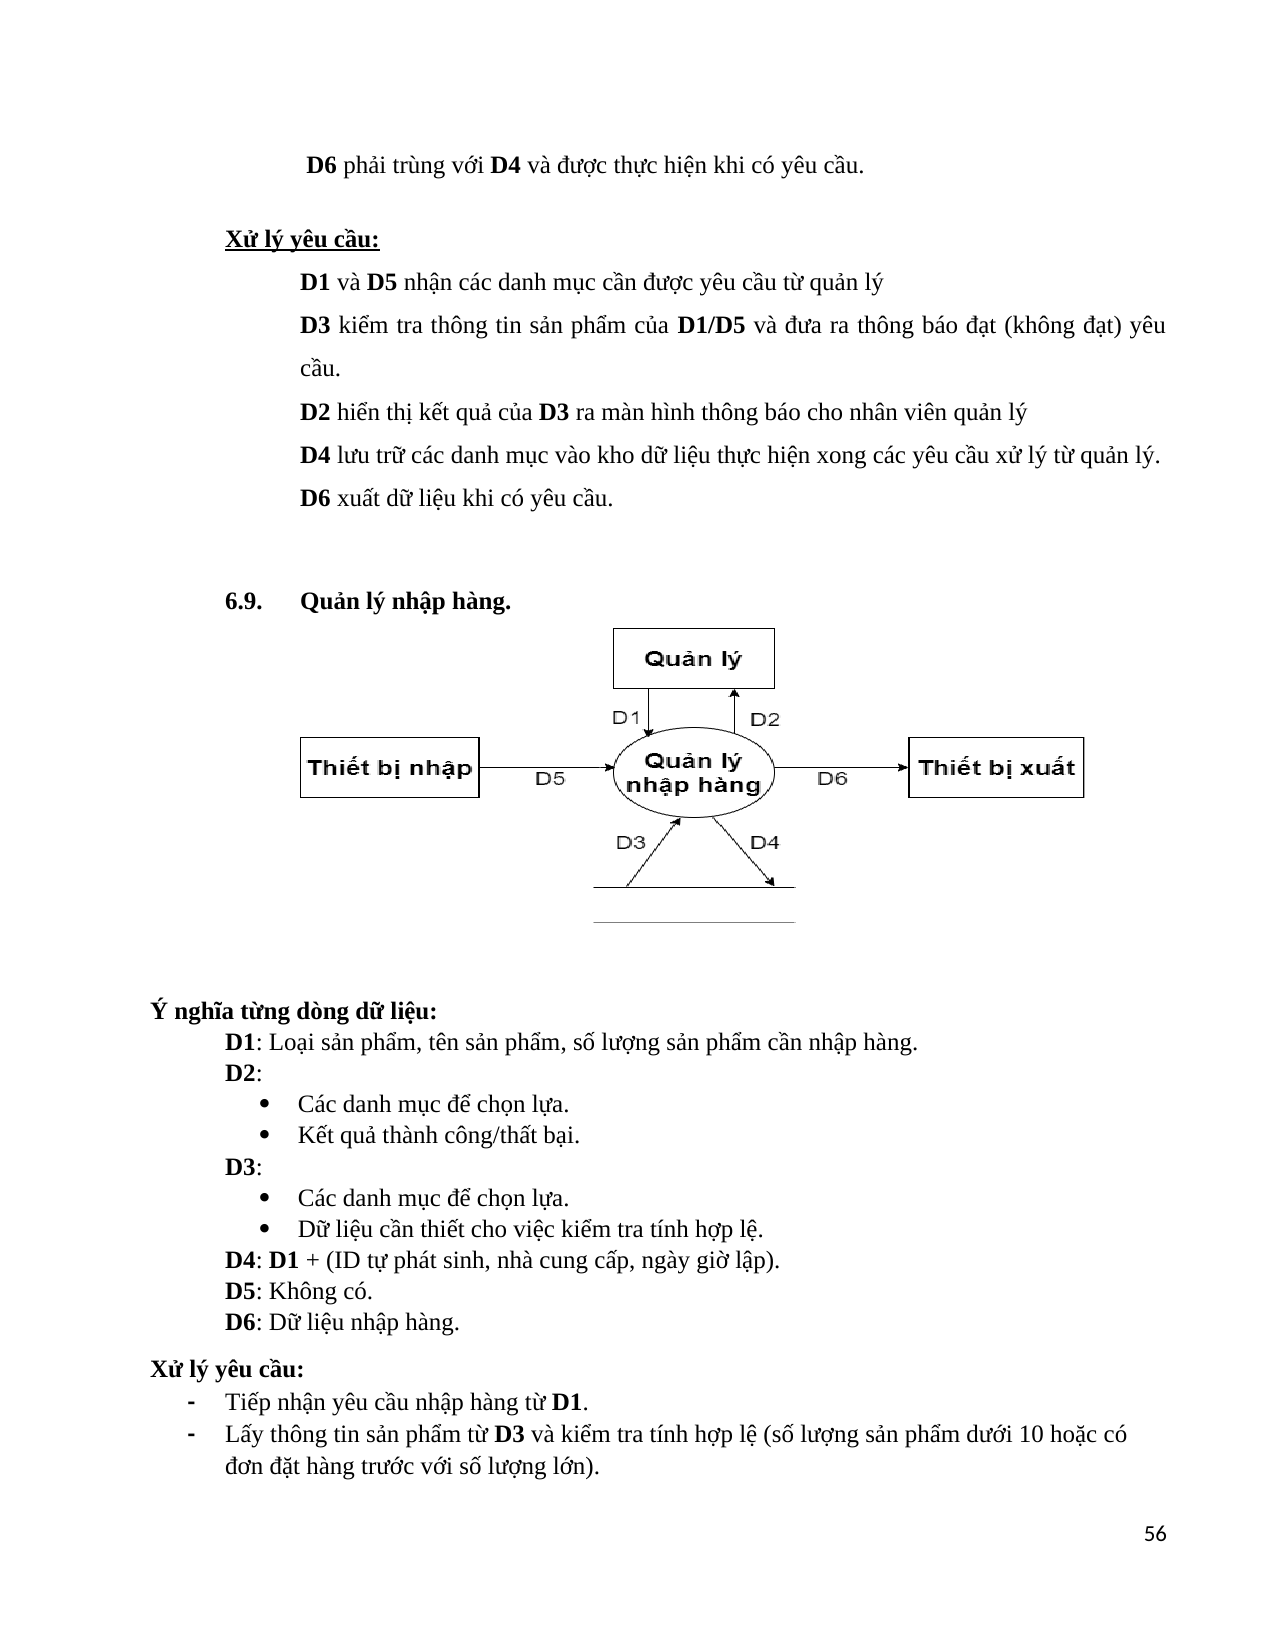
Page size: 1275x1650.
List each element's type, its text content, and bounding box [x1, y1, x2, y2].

text D4 lưu trữ các danh mục vào kho dữ liệu thực hiện xong các yêu cầu xử lý từ quản lý. [300, 440, 1167, 468]
text Xử lý yêu cầu: [150, 1354, 1167, 1383]
text D6 phải trùng với D4 và được thực hiện khi có yêu cầu. [225, 150, 1167, 179]
text D2 hiển thị kết quả của D3 ra màn hình thông báo cho nhân viên quản lý [300, 397, 1167, 425]
list Các danh mục để chọn lựa. [260, 1089, 1167, 1118]
list Quản lý nhập hàng. [225, 586, 1167, 614]
text D1 và D5 nhận các danh mục cần được yêu cầu từ quản lý [150, 267, 1167, 296]
text D6 xuất dữ liệu khi có yêu cầu. [225, 483, 1167, 512]
list D2: [225, 1058, 1167, 1087]
text Xử lý yêu cầu: [225, 224, 1167, 253]
list D1: Loại sản phẩm, tên sản phẩm, số lượng sản phẩm cần nhập hàng. [225, 1027, 1167, 1056]
list D6: Dữ liệu nhập hàng. [225, 1307, 1167, 1336]
list Kết quả thành công/thất bại. [260, 1121, 1167, 1149]
list D4: D1 + (ID tự phát sinh, nhà cung cấp, ngày giờ lập). [225, 1245, 1167, 1273]
text Ý nghĩa từng dòng dữ liệu: [150, 996, 1167, 1025]
list Lấy thông tin sản phẩm từ D3 và kiểm tra tính hợp lệ (số lượng sản phẩm dưới 10 hoặc có đơn đặt hàng trước với số lượng lớn). [187, 1418, 1167, 1480]
list Dữ liệu cần thiết cho việc kiểm tra tính hợp lệ. [260, 1214, 1167, 1242]
list D5: Không có. [225, 1276, 1167, 1304]
picture [300, 628, 1085, 923]
list Tiếp nhận yêu cầu nhập hàng từ D1. [187, 1386, 1167, 1416]
text D3 kiểm tra thông tin sản phẩm của D1/D5 và đưa ra thông báo đạt (không đạt) yêu cầu. [300, 310, 1167, 382]
list D3: [225, 1152, 1167, 1180]
list Các danh mục để chọn lựa. [260, 1183, 1167, 1211]
